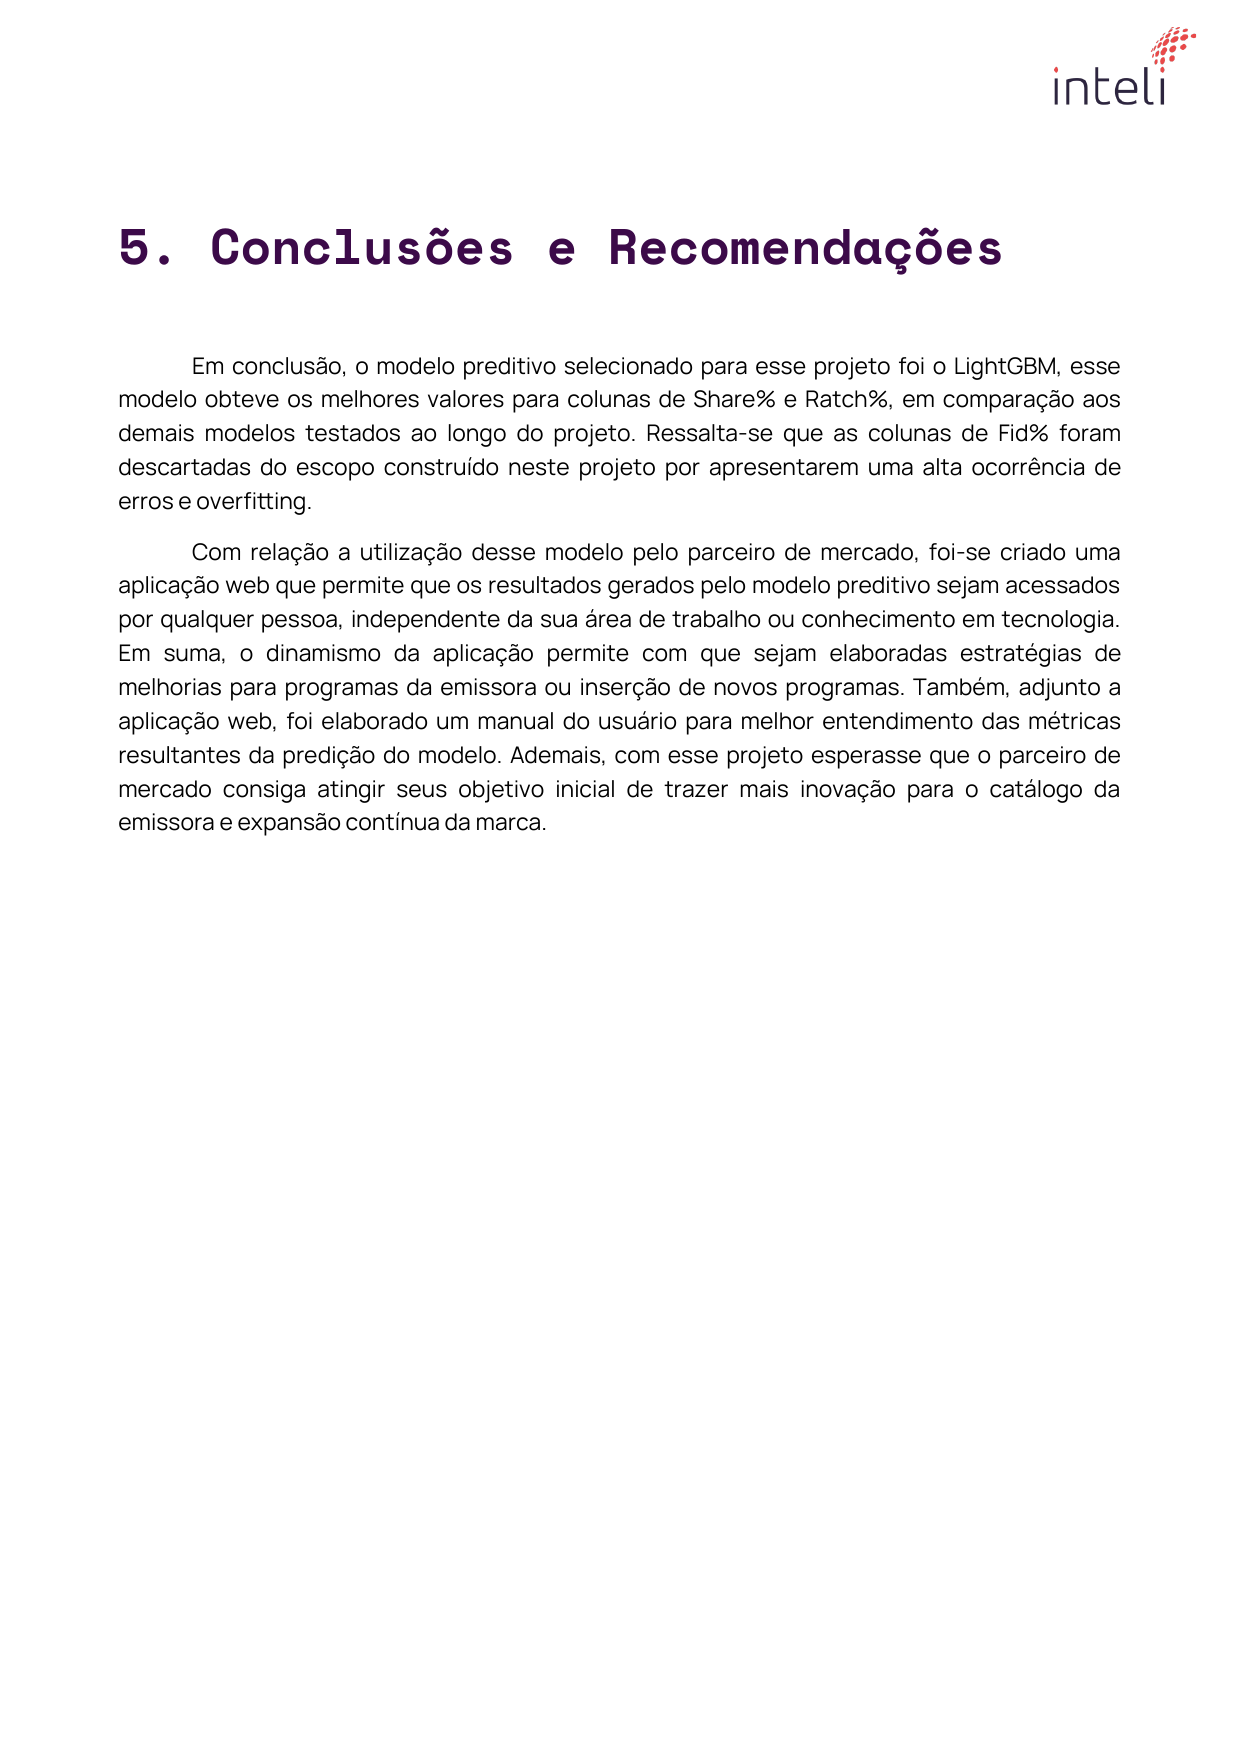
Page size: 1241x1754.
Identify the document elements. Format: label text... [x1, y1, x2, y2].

picture [1054, 27, 1197, 105]
subtitle 5. Conclusões e Recomendações [118, 208, 1122, 282]
text Com relação a utilização desse modelo pelo parceiro de mercado, foi-se criado uma aplicação web que permite que os resultados gerados pelo modelo preditivo sejam acessados por qualquer pessoa, independente da sua área de trabalho ou conhecimento em tecnologia. Em suma, o dinamismo da aplicação permite com que sejam elaboradas estratégias de melhorias para programas da emissora ou inserção de novos programas. Também, adjunto a aplicação web, foi elaborado um manual do usuário para melhor entendimento das métricas resultantes da predição do modelo. Ademais, com esse projeto esperasse que o parceiro de mercado consiga atingir seus objetivo inicial de trazer mais inovação para o catálogo da emissora e expansão contínua da marca. [118, 536, 1122, 838]
text Em conclusão, o modelo preditivo selecionado para esse projeto foi o LightGBM, esse modelo obteve os melhores valores para colunas de Share% e Ratch%, em comparação aos demais modelos testados ao longo do projeto. Ressalta-se que as colunas de Fid% foram descartadas do escopo construído neste projeto por apresentarem uma alta ocorrência de erros e overfitting. [118, 349, 1122, 516]
